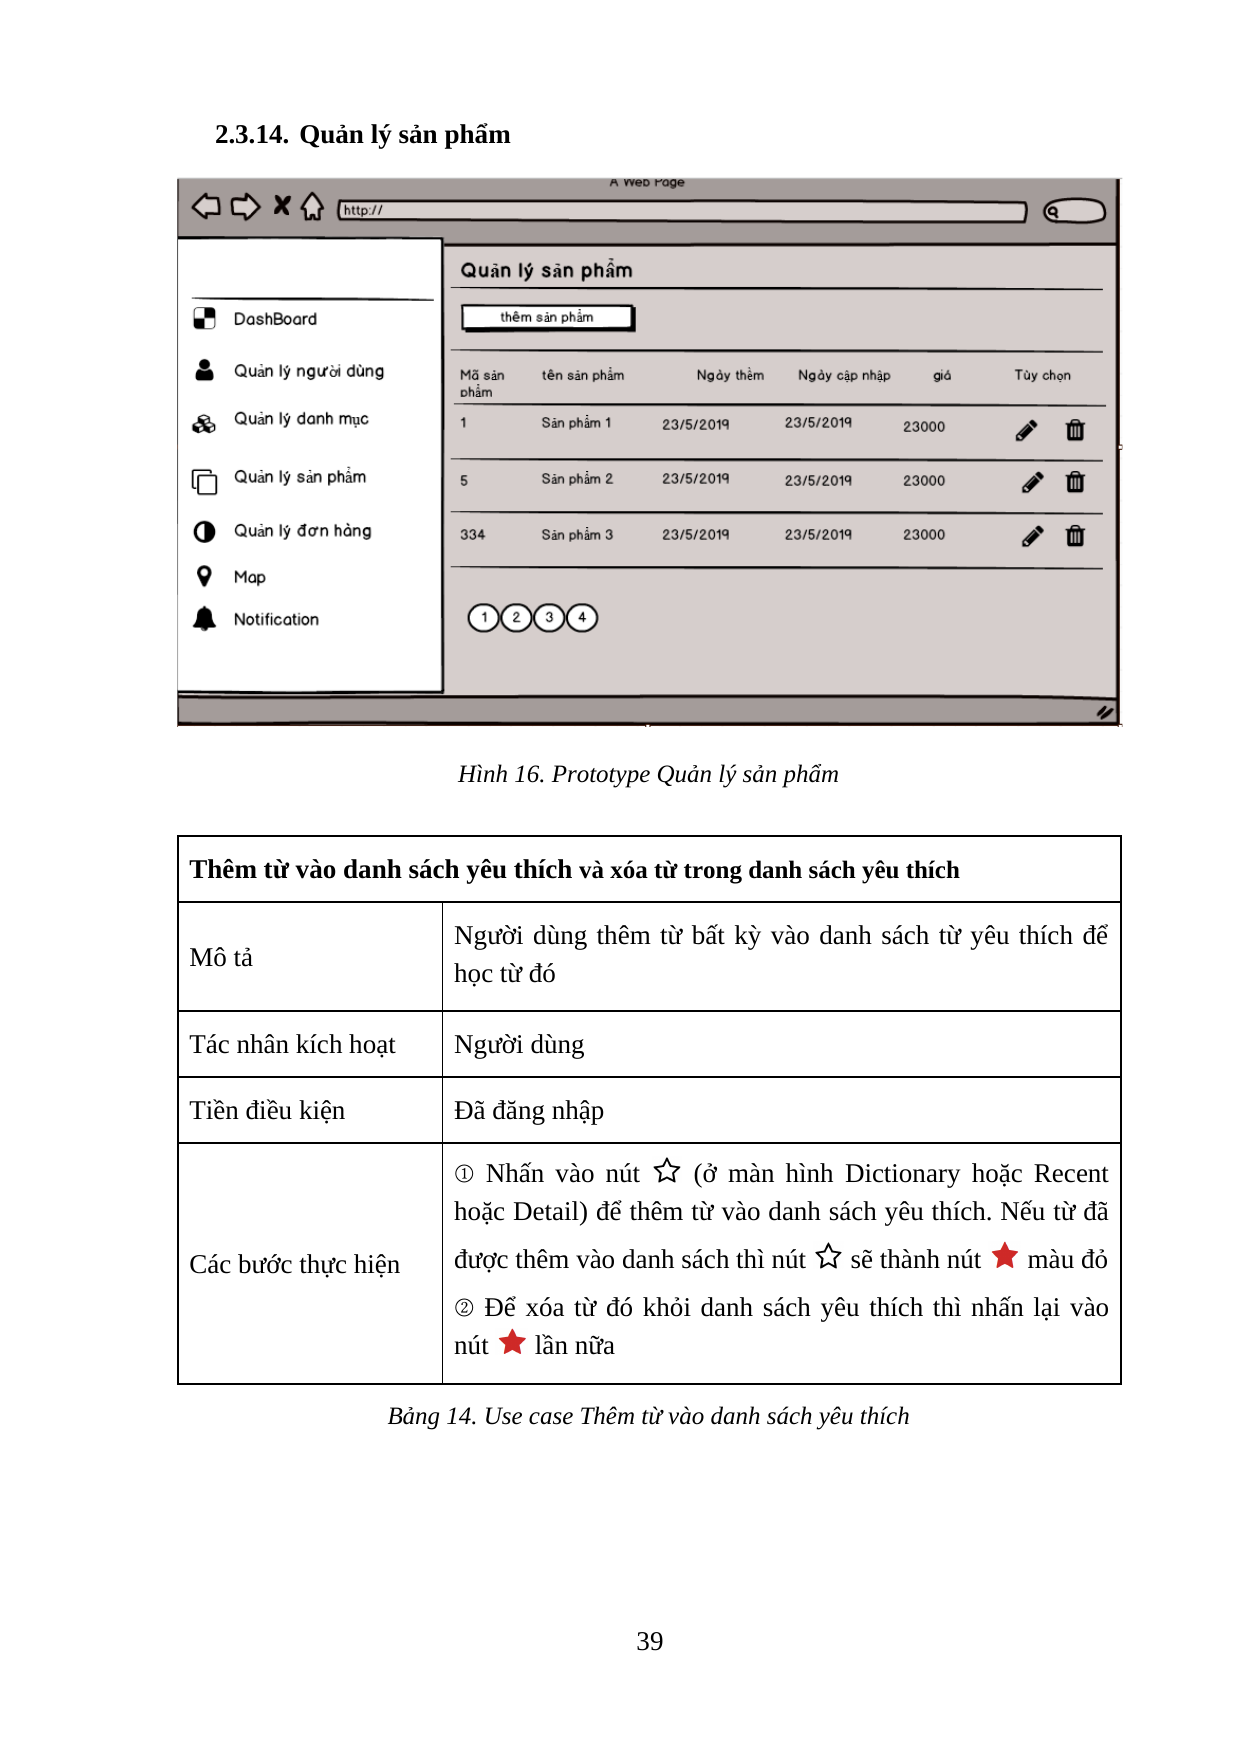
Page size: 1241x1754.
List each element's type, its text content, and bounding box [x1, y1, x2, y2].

picture [988, 1241, 1021, 1269]
table_cell Người dùng thêm từ bất kỳ vào danh sách từ yêu thích để học từ đó [443, 903, 1120, 1010]
table_cell Đã đăng nhập [443, 1078, 1120, 1142]
table_cell ① Nhấn vào nút (ở màn hình Dictionary hoặc Recent hoặc Detail) để thêm từ vào danh sách yêu thích. Nếu từ đã được thêm vào danh sách thì nút sẽ thành nút màu đỏ ② Để xóa từ đó khỏi danh sách yêu thích thì nhấn lại vào nút lần nữa [443, 1144, 1120, 1383]
subtitle Quản lý sản phẩm [215, 118, 1122, 149]
picture [495, 1328, 528, 1355]
table_cell Tác nhân kích hoạt [179, 1012, 442, 1076]
picture [813, 1241, 844, 1269]
picture [651, 1156, 683, 1183]
table_cell Mô tả [179, 903, 442, 1010]
table_cell Người dùng [443, 1012, 1120, 1076]
picture [177, 177, 1123, 727]
table_cell Các bước thực hiện [179, 1144, 442, 1383]
table_cell Tiền điều kiện [179, 1078, 442, 1142]
table_header Thêm từ vào danh sách yêu thích và xóa từ trong danh sách yêu thích [179, 837, 1120, 901]
